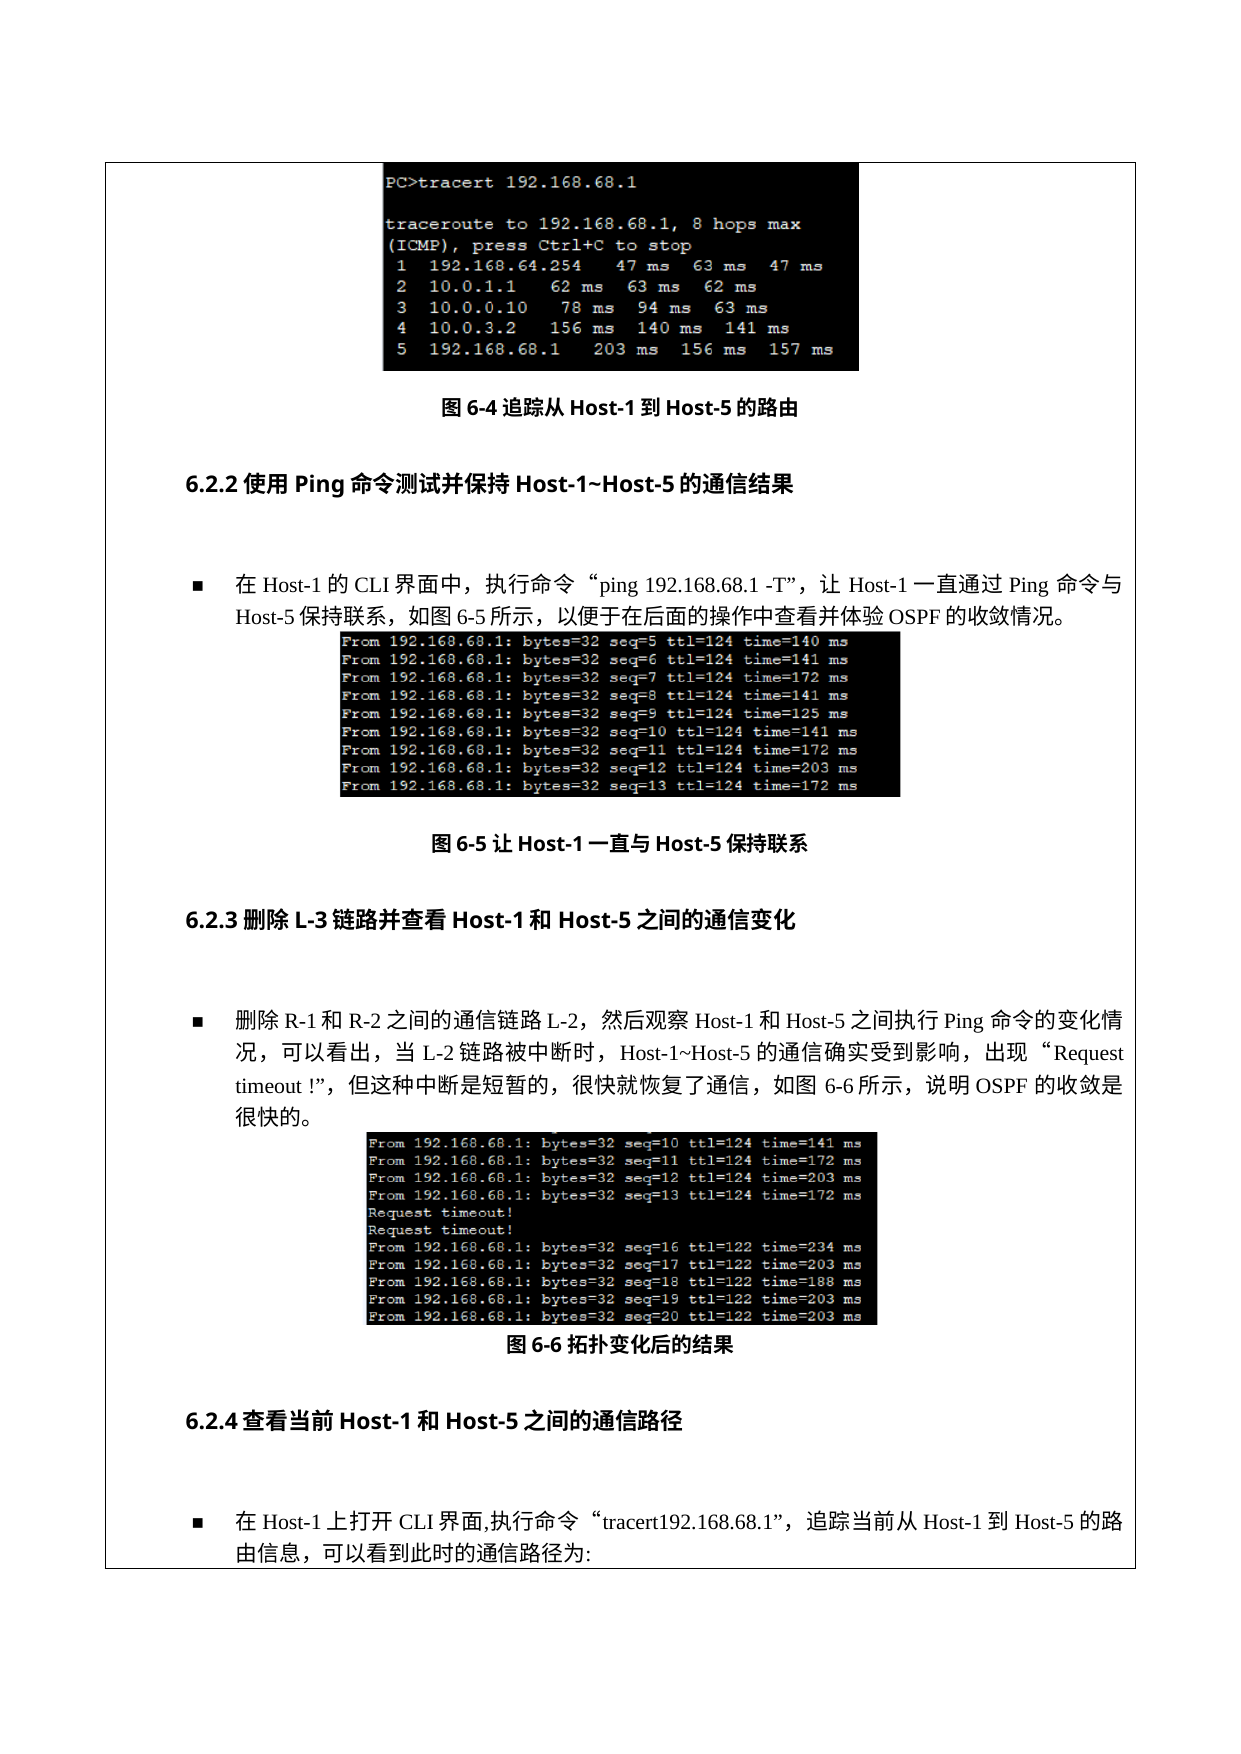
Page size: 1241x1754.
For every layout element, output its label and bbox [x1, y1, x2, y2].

picture [362, 1132, 878, 1325]
table_cell [106, 163, 1135, 1568]
picture [339, 631, 901, 797]
picture [381, 163, 859, 371]
